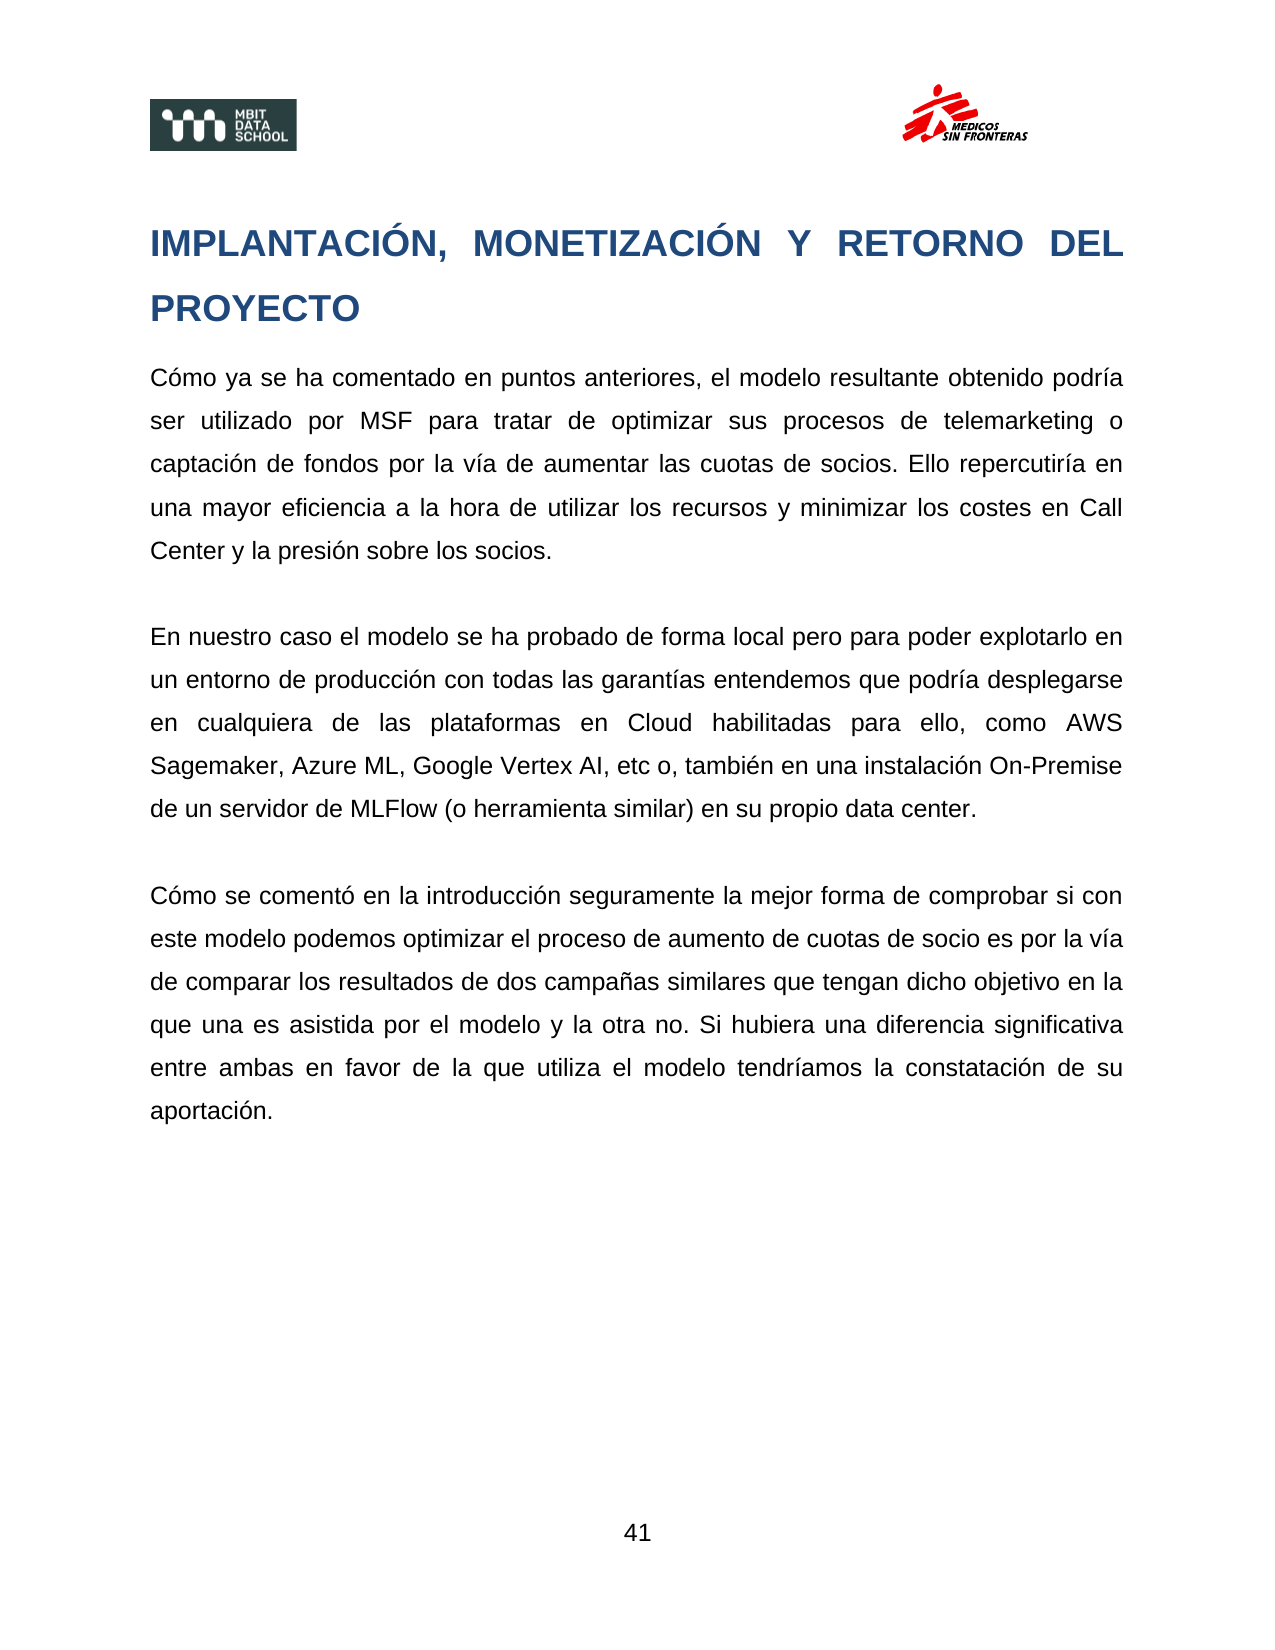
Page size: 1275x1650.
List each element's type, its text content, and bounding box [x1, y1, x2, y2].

picture [893, 75, 1036, 151]
text Cómo ya se ha comentado en puntos anteriores, el modelo resultante obtenido podría ser utilizado por MSF para tratar de optimizar sus procesos de telemarketing o captación de fondos por la vía de aumentar las cuotas de socios. Ello repercutiría en una mayor eficiencia a la hora de utilizar los recursos y minimizar los costes en Call Center y la presión sobre los socios. [150, 363, 1125, 564]
picture [150, 99, 297, 151]
subtitle IMPLANTACIÓN, MONETIZACIÓN Y RETORNO DEL PROYECTO [150, 221, 1125, 329]
text Cómo se comentó en la introducción seguramente la mejor forma de comprobar si con este modelo podemos optimizar el proceso de aumento de cuotas de socio es por la vía de comparar los resultados de dos campañas similares que tengan dicho objetivo en la que una es asistida por el modelo y la otra no. Si hubiera una diferencia significativa entre ambas en favor de la que utiliza el modelo tendríamos la constatación de su aportación. [150, 881, 1125, 1125]
text En nuestro caso el modelo se ha probado de forma local pero para poder explotarlo en un entorno de producción con todas las garantías entendemos que podría desplegarse en cualquiera de las plataformas en Cloud habilitadas para ello, como AWS Sagemaker, Azure ML, Google Vertex AI, etc o, también en una instalación On-Premise de un servidor de MLFlow (o herramienta similar) en su propio data center. [150, 622, 1125, 823]
